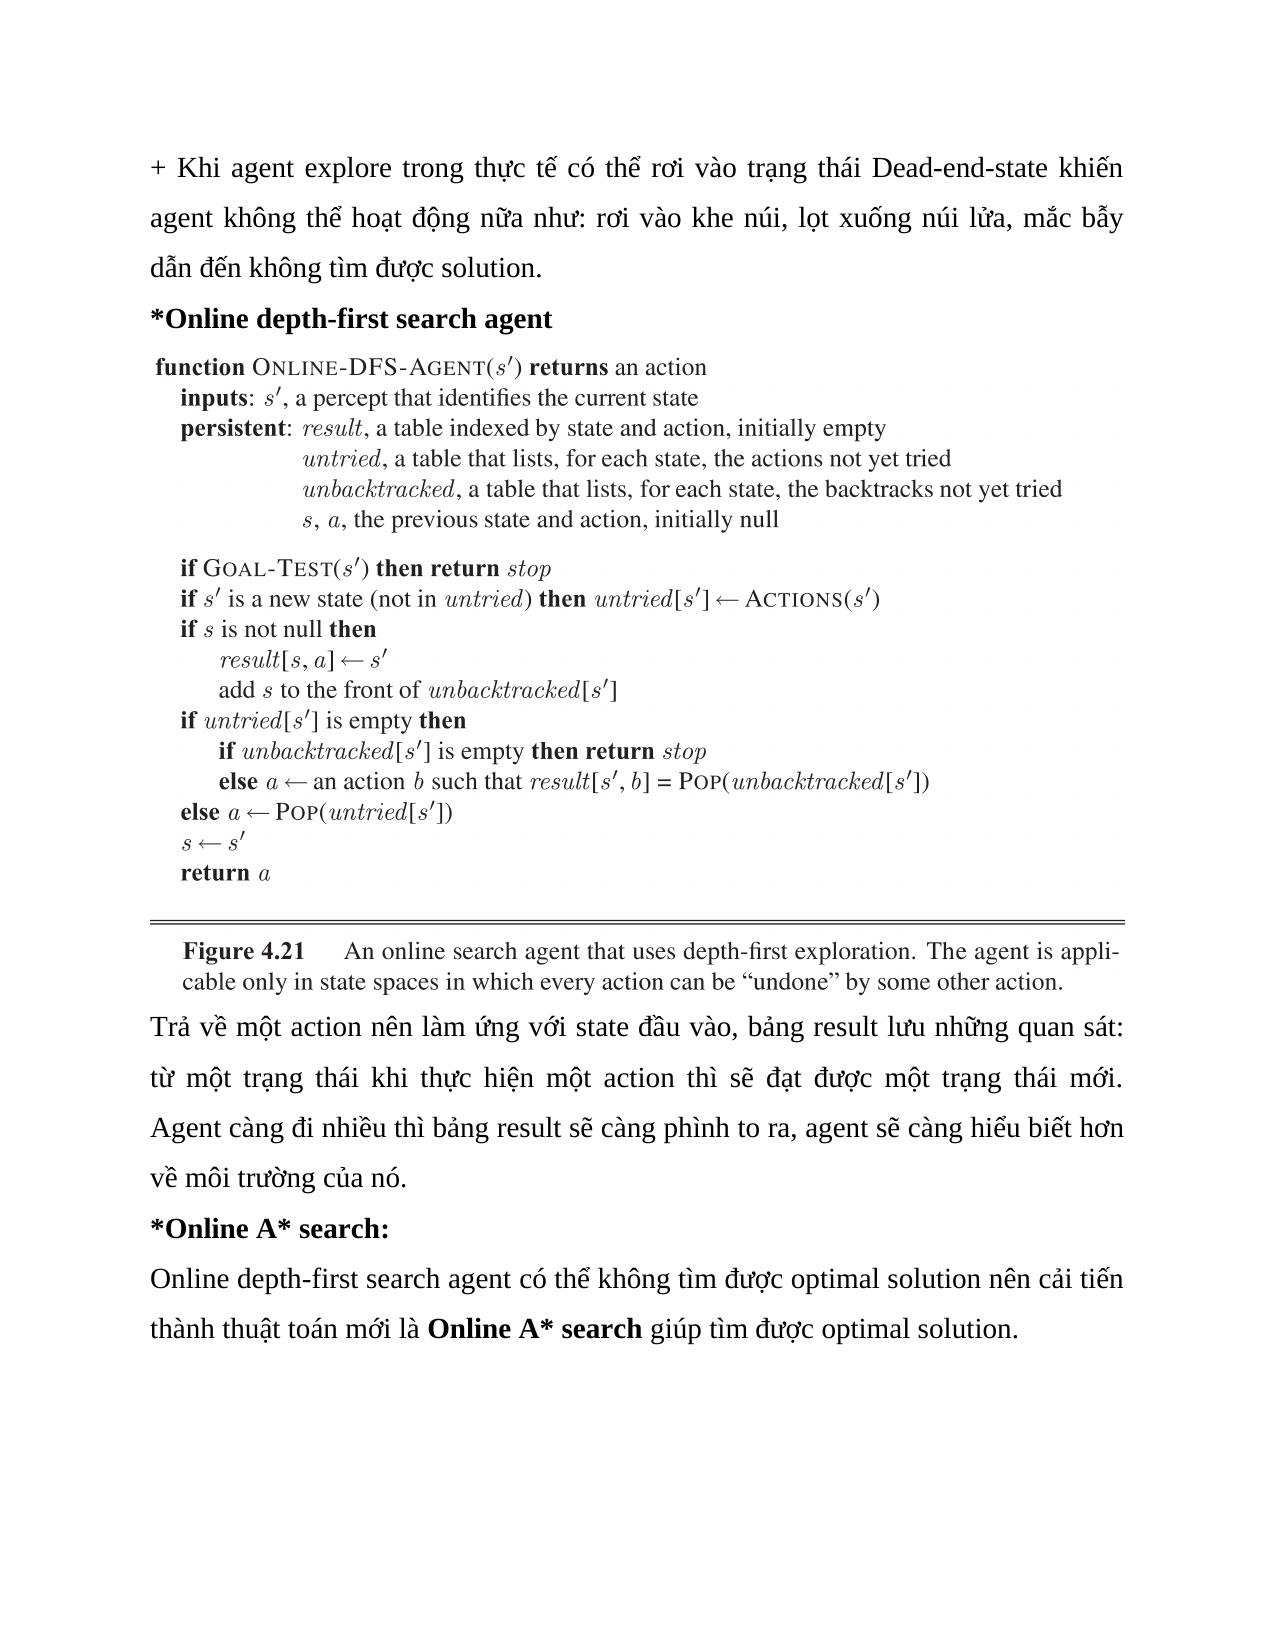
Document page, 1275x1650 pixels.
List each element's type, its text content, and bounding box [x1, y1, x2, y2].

picture [150, 351, 1125, 996]
text + Khi agent explore trong thực tế có thể rơi vào trạng thái Dead-end-state khiến agent không thể hoạt động nữa như: rơi vào khe núi, lọt xuống núi lửa, mắc bẫy dẫn đến không tìm được solution. [150, 150, 1125, 284]
text *Online depth-first search agent [150, 301, 1125, 334]
text Online depth-first search agent có thể không tìm được optimal solution nên cải tiến thành thuật toán mới là Online A* search giúp tìm được optimal solution. [150, 1261, 1125, 1345]
text Trả về một action nên làm ứng với state đầu vào, bảng result lưu những quan sát: từ một trạng thái khi thực hiện một action thì sẽ đạt được một trạng thái mới. Agent càng đi nhiều thì bảng result sẽ càng phình to ra, agent sẽ càng hiểu biết hơn về môi trường của nó. [150, 1009, 1125, 1194]
text *Online A* search: [150, 1211, 1125, 1244]
